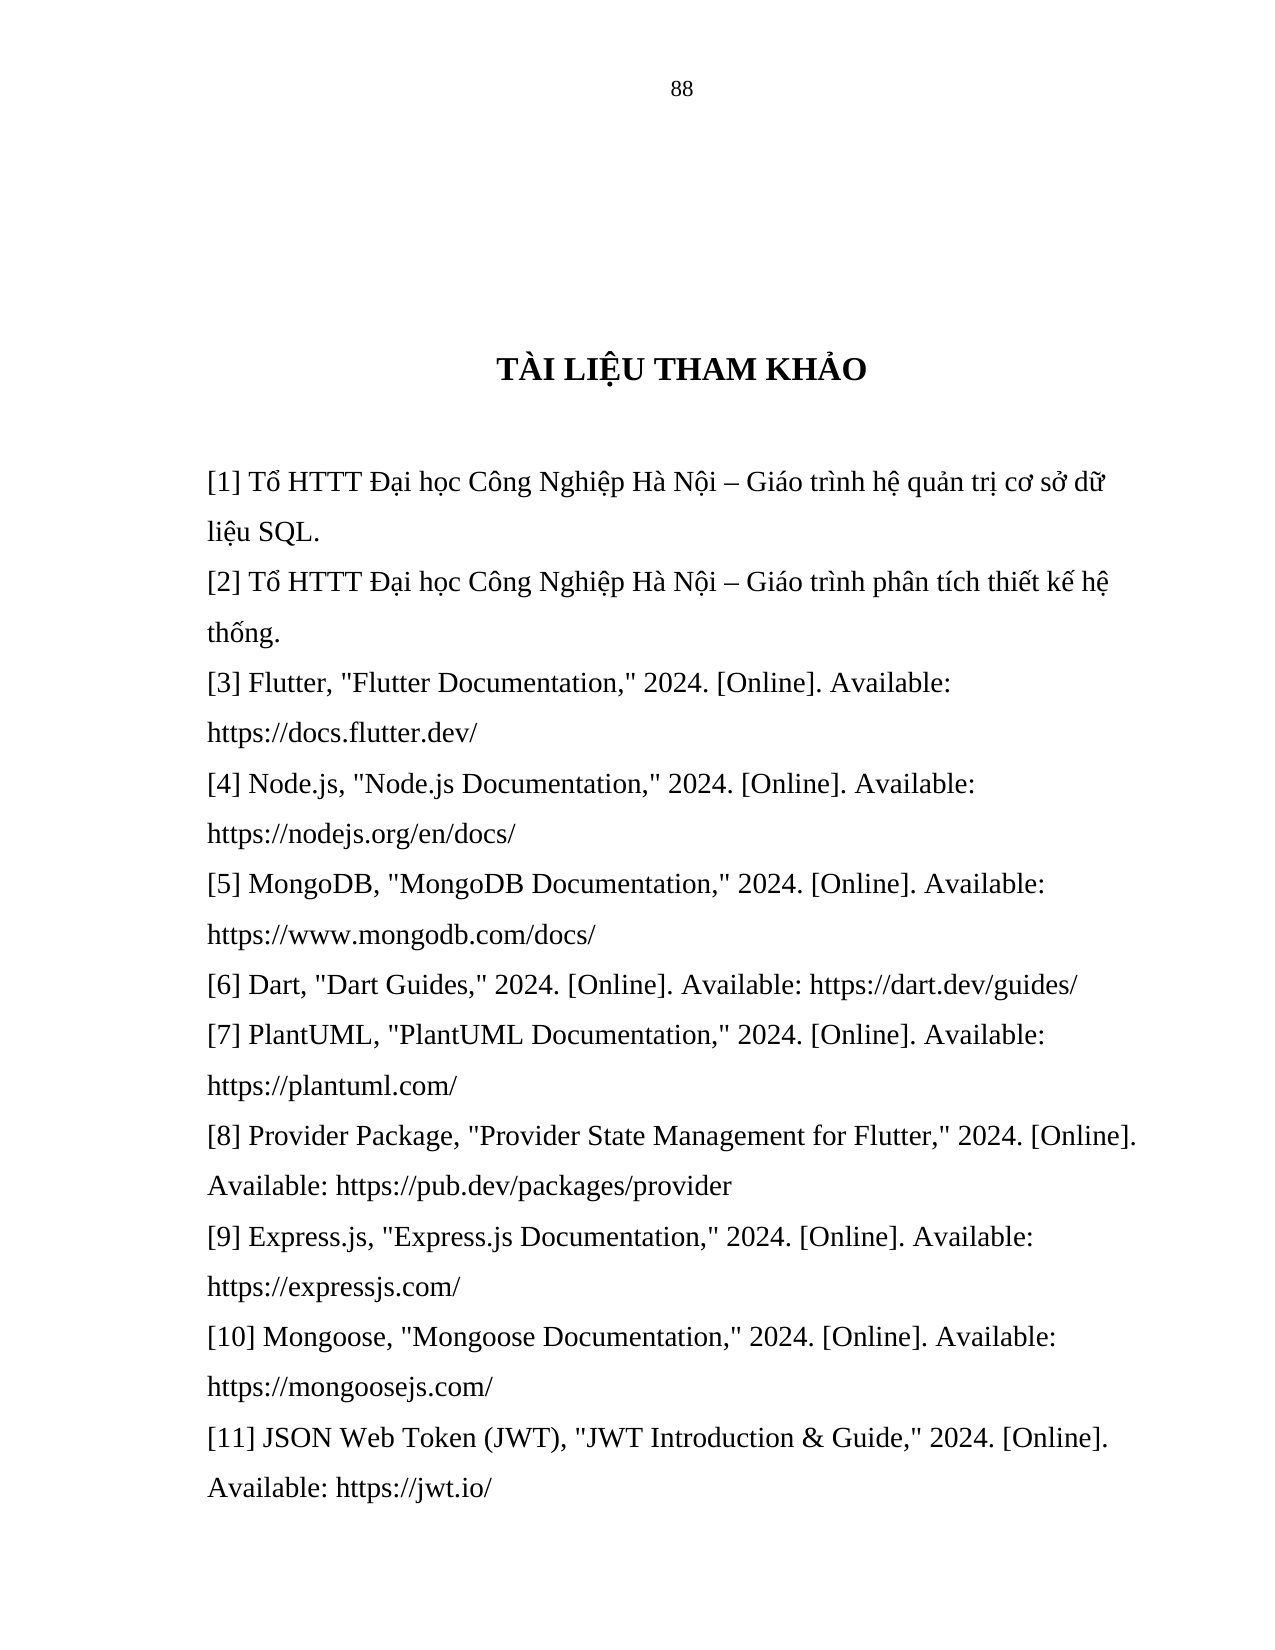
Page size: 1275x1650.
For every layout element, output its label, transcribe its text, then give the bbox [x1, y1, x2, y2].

text [5] MongoDB, "MongoDB Documentation," 2024. [Online]. Available: https://www.mongodb.com/docs/ [207, 866, 1157, 950]
text [2] Tổ HTTT Đại học Công Nghiệp Hà Nội – Giáo trình phân tích thiết kế hệ [207, 564, 1157, 598]
text [7] PlantUML, "PlantUML Documentation," 2024. [Online]. Available: https://plantuml.com/ [207, 1017, 1157, 1101]
text [11] JSON Web Token (JWT), "JWT Introduction & Guide," 2024. [Online]. Available: https://jwt.io/ [207, 1420, 1157, 1504]
text thống. [207, 615, 1157, 648]
text [4] Node.js, "Node.js Documentation," 2024. [Online]. Available: https://nodejs.org/en/docs/ [207, 766, 1157, 850]
text liệu SQL. [207, 514, 1157, 548]
text TÀI LIỆU THAM KHẢO [207, 349, 1157, 387]
text [10] Mongoose, "Mongoose Documentation," 2024. [Online]. Available: https://mongoosejs.com/ [207, 1319, 1157, 1403]
text [8] Provider Package, "Provider State Management for Flutter," 2024. [Online]. Available: https://pub.dev/packages/provider [207, 1118, 1157, 1202]
text [6] Dart, "Dart Guides," 2024. [Online]. Available: https://dart.dev/guides/ [207, 967, 1157, 1001]
text [9] Express.js, "Express.js Documentation," 2024. [Online]. Available: https://expressjs.com/ [207, 1219, 1157, 1302]
text [3] Flutter, "Flutter Documentation," 2024. [Online]. Available: https://docs.flutter.dev/ [207, 665, 1157, 749]
text [1] Tổ HTTT Đại học Công Nghiệp Hà Nội – Giáo trình hệ quản trị cơ sở dữ [207, 464, 1157, 497]
